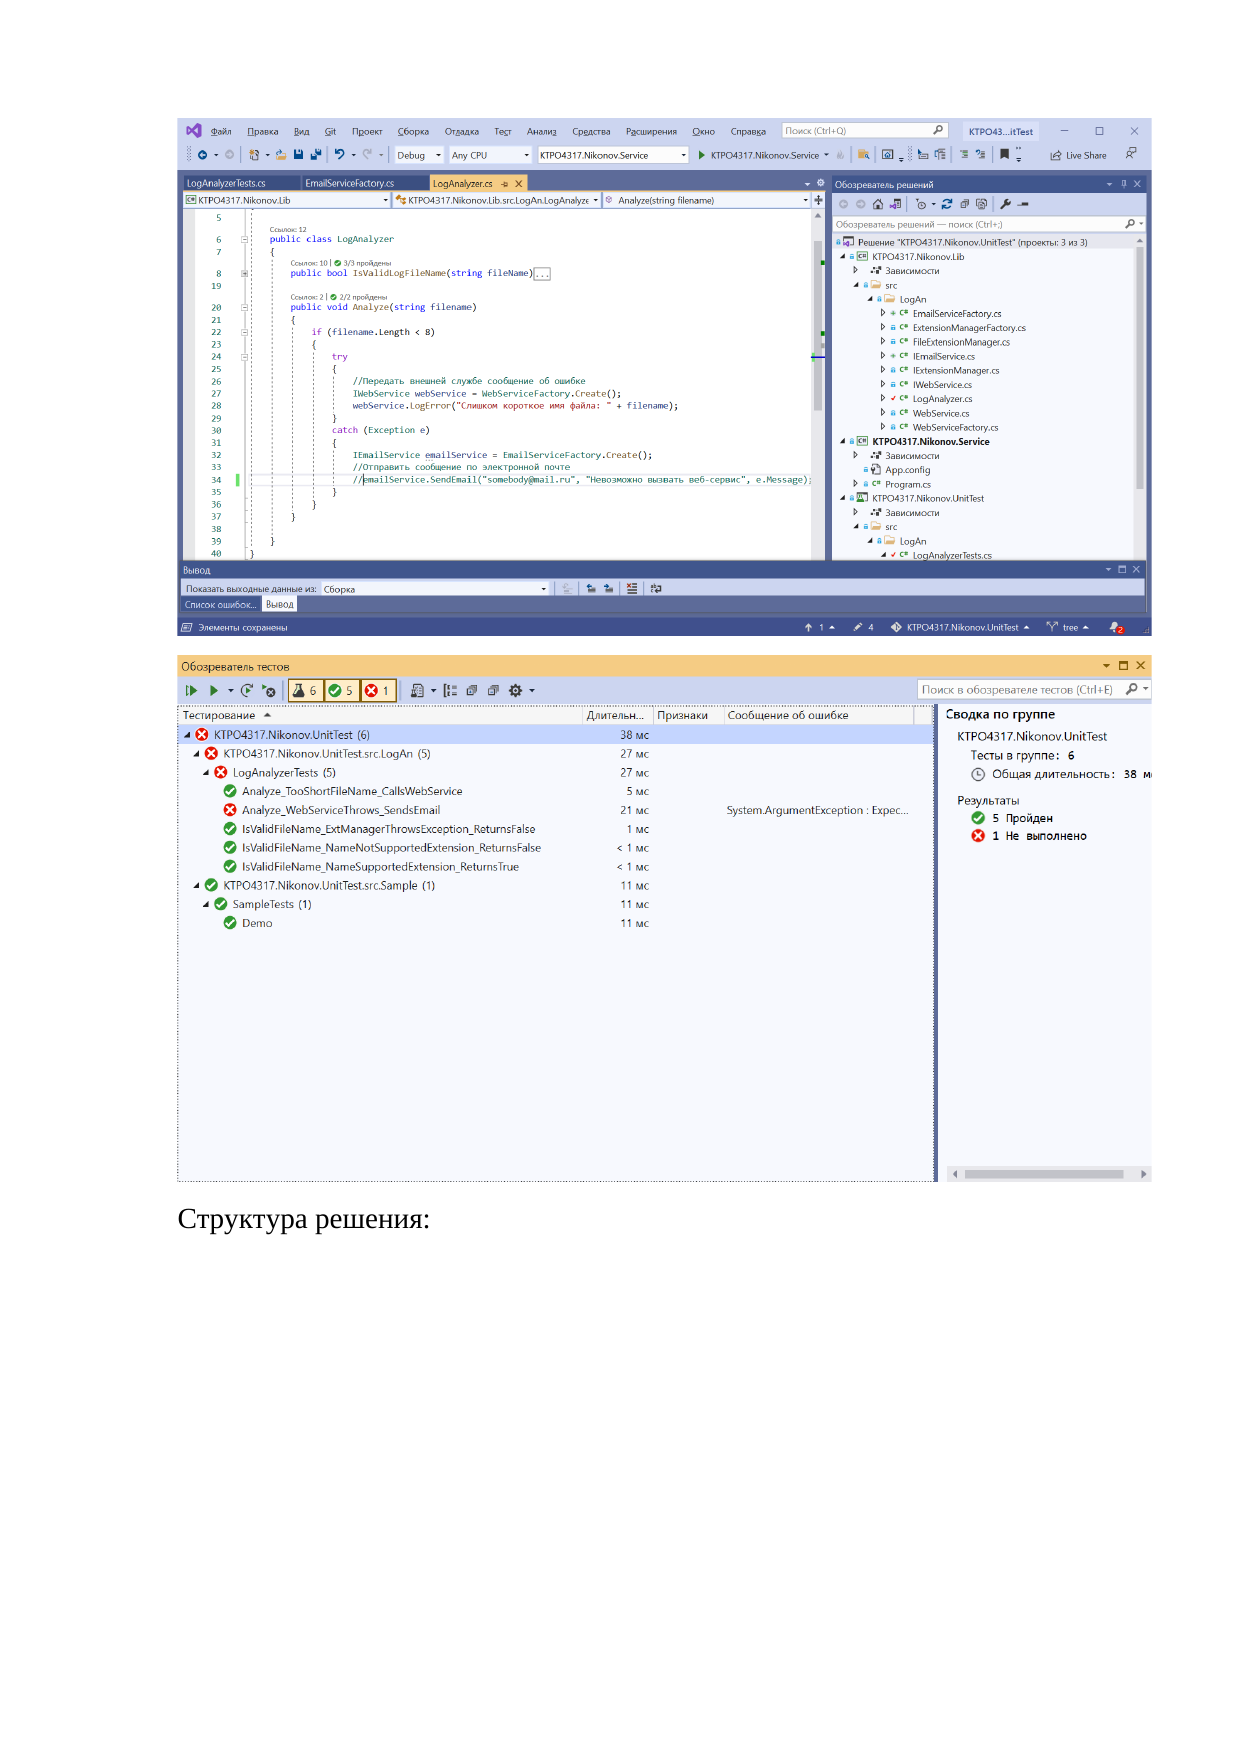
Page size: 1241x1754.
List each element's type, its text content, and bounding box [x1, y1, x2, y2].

text Структура решения: [177, 1201, 1152, 1235]
picture [177, 655, 1152, 1182]
picture [177, 118, 1152, 636]
